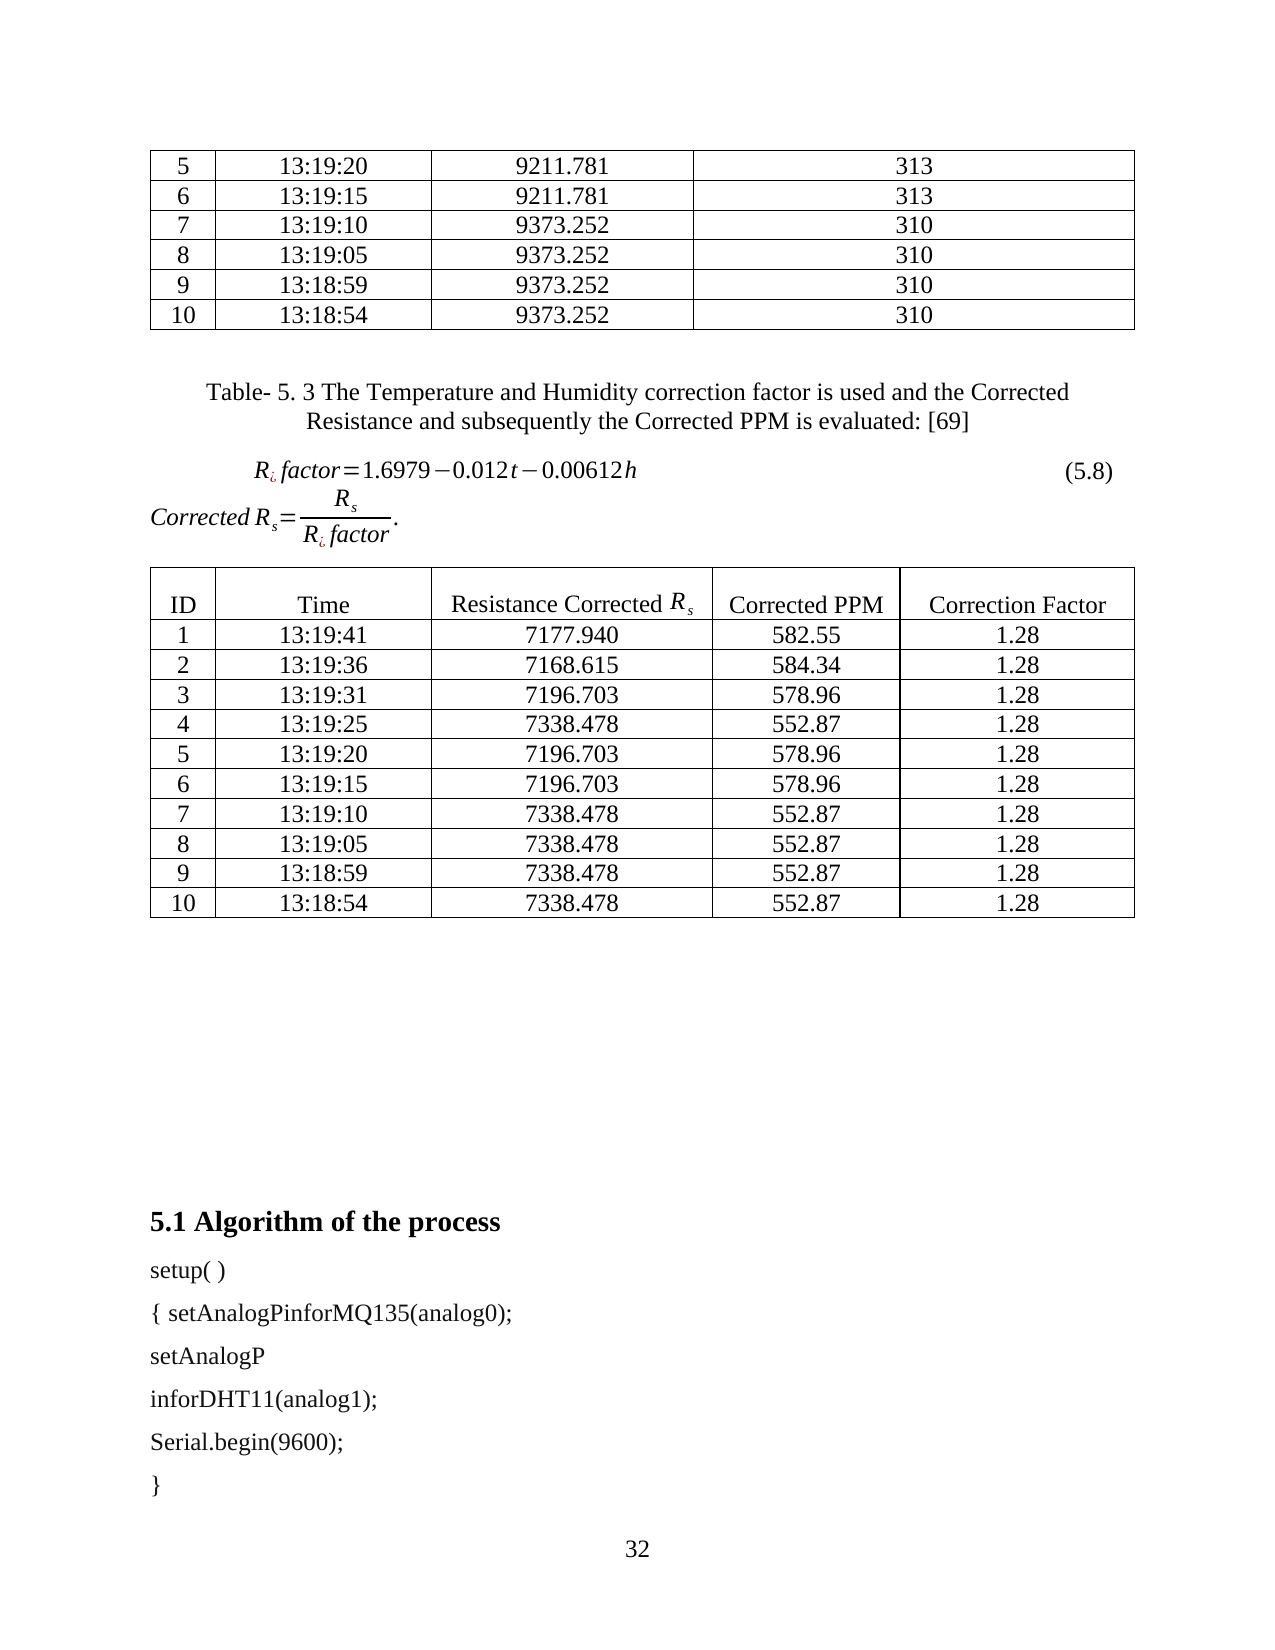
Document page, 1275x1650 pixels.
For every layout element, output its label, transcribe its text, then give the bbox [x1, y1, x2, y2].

table_cell 552.87 [713, 859, 899, 887]
table_cell 9373.252 [432, 270, 693, 299]
table_cell 4 [151, 710, 215, 738]
table_cell 13:19:15 [216, 769, 431, 798]
text { setAnalogPinforMQ135(analog0); [150, 1298, 1125, 1327]
table_cell 1.28 [901, 799, 1134, 828]
table_cell 13:19:10 [216, 211, 431, 239]
table_cell 552.87 [713, 799, 899, 828]
table_cell 1.28 [901, 829, 1134, 857]
table_cell 9 [151, 859, 215, 887]
table_cell 310 [694, 300, 1134, 329]
table_cell 5 [151, 739, 215, 768]
table_cell 9 [151, 270, 215, 299]
text inforDHT11(analog1); [150, 1384, 1125, 1413]
table_header Corrected PPM [713, 568, 899, 619]
table_cell 2 [151, 650, 215, 679]
table_cell 8 [151, 240, 215, 269]
table_cell 13:19:36 [216, 650, 431, 679]
table_cell 13:18:59 [216, 270, 431, 299]
table_cell 584.34 [713, 650, 899, 679]
text . [150, 484, 1125, 548]
table_cell 13:19:41 [216, 620, 431, 649]
table_cell 1.28 [901, 680, 1134, 708]
table_cell 1 [151, 620, 215, 649]
table_cell 9211.781 [432, 151, 693, 180]
table_cell 552.87 [713, 888, 899, 917]
table_header ID [151, 568, 215, 619]
table_cell 8 [151, 829, 215, 857]
table_cell 1.28 [901, 888, 1134, 917]
table_cell 5 [151, 151, 215, 180]
table_cell 552.87 [713, 829, 899, 857]
subtitle 5.1 Algorithm of the process [150, 1204, 1125, 1238]
table_cell 13:19:25 [216, 710, 431, 738]
text setup( ) [150, 1255, 1125, 1283]
table_cell 7338.478 [432, 859, 712, 887]
table_cell 13:19:05 [216, 240, 431, 269]
table_cell 13:19:20 [216, 151, 431, 180]
table_header (5.8) [740, 456, 1124, 484]
table_cell 10 [151, 300, 215, 329]
table_cell 310 [694, 270, 1134, 299]
text setAnalogP [150, 1341, 1125, 1370]
table_cell 1.28 [901, 769, 1134, 798]
table_cell 3 [151, 680, 215, 708]
table_cell 313 [694, 151, 1134, 180]
table_cell 310 [694, 211, 1134, 239]
table_cell 13:19:10 [216, 799, 431, 828]
table_cell 582.55 [713, 620, 899, 649]
table_header Time [216, 568, 431, 619]
table_cell 7338.478 [432, 829, 712, 857]
table_cell 1.28 [901, 859, 1134, 887]
table_cell 9373.252 [432, 240, 693, 269]
table_cell 7177.940 [432, 620, 712, 649]
table_cell 7 [151, 211, 215, 239]
table_cell 7196.703 [432, 739, 712, 768]
table_cell 13:18:54 [216, 300, 431, 329]
table_cell 13:18:54 [216, 888, 431, 917]
table_cell 1.28 [901, 620, 1134, 649]
text Serial.begin(9600); [150, 1427, 1125, 1456]
table_cell 1.28 [901, 650, 1134, 679]
table_cell 7338.478 [432, 888, 712, 917]
table_cell 310 [694, 240, 1134, 269]
table_header [150, 456, 740, 484]
table_cell 6 [151, 769, 215, 798]
table_cell 7196.703 [432, 769, 712, 798]
table_header Resistance Corrected [432, 568, 712, 619]
table_cell 7168.615 [432, 650, 712, 679]
table_header Correction Factor [901, 568, 1134, 619]
table_cell 552.87 [713, 710, 899, 738]
table_cell 7 [151, 799, 215, 828]
table_cell 7196.703 [432, 680, 712, 708]
table_cell 578.96 [713, 739, 899, 768]
table_cell 1.28 [901, 710, 1134, 738]
table_cell 9373.252 [432, 300, 693, 329]
table_cell 9373.252 [432, 211, 693, 239]
text } [150, 1470, 1125, 1499]
table_cell 313 [694, 181, 1134, 209]
table_cell 9211.781 [432, 181, 693, 209]
text Table- 5. 3 The Temperature and Humidity correction factor is used and the Corrected Resistance and subsequently the Corrected PPM is evaluated: [69] [150, 377, 1125, 435]
table_cell 13:19:20 [216, 739, 431, 768]
table_cell 7338.478 [432, 710, 712, 738]
table_cell 1.28 [901, 739, 1134, 768]
table_cell 578.96 [713, 769, 899, 798]
table_cell 13:19:31 [216, 680, 431, 708]
table_cell 13:19:05 [216, 829, 431, 857]
table_cell 578.96 [713, 680, 899, 708]
table_cell 13:19:15 [216, 181, 431, 209]
table_cell 10 [151, 888, 215, 917]
table_cell 7338.478 [432, 799, 712, 828]
table_cell 13:18:59 [216, 859, 431, 887]
table_cell 6 [151, 181, 215, 209]
